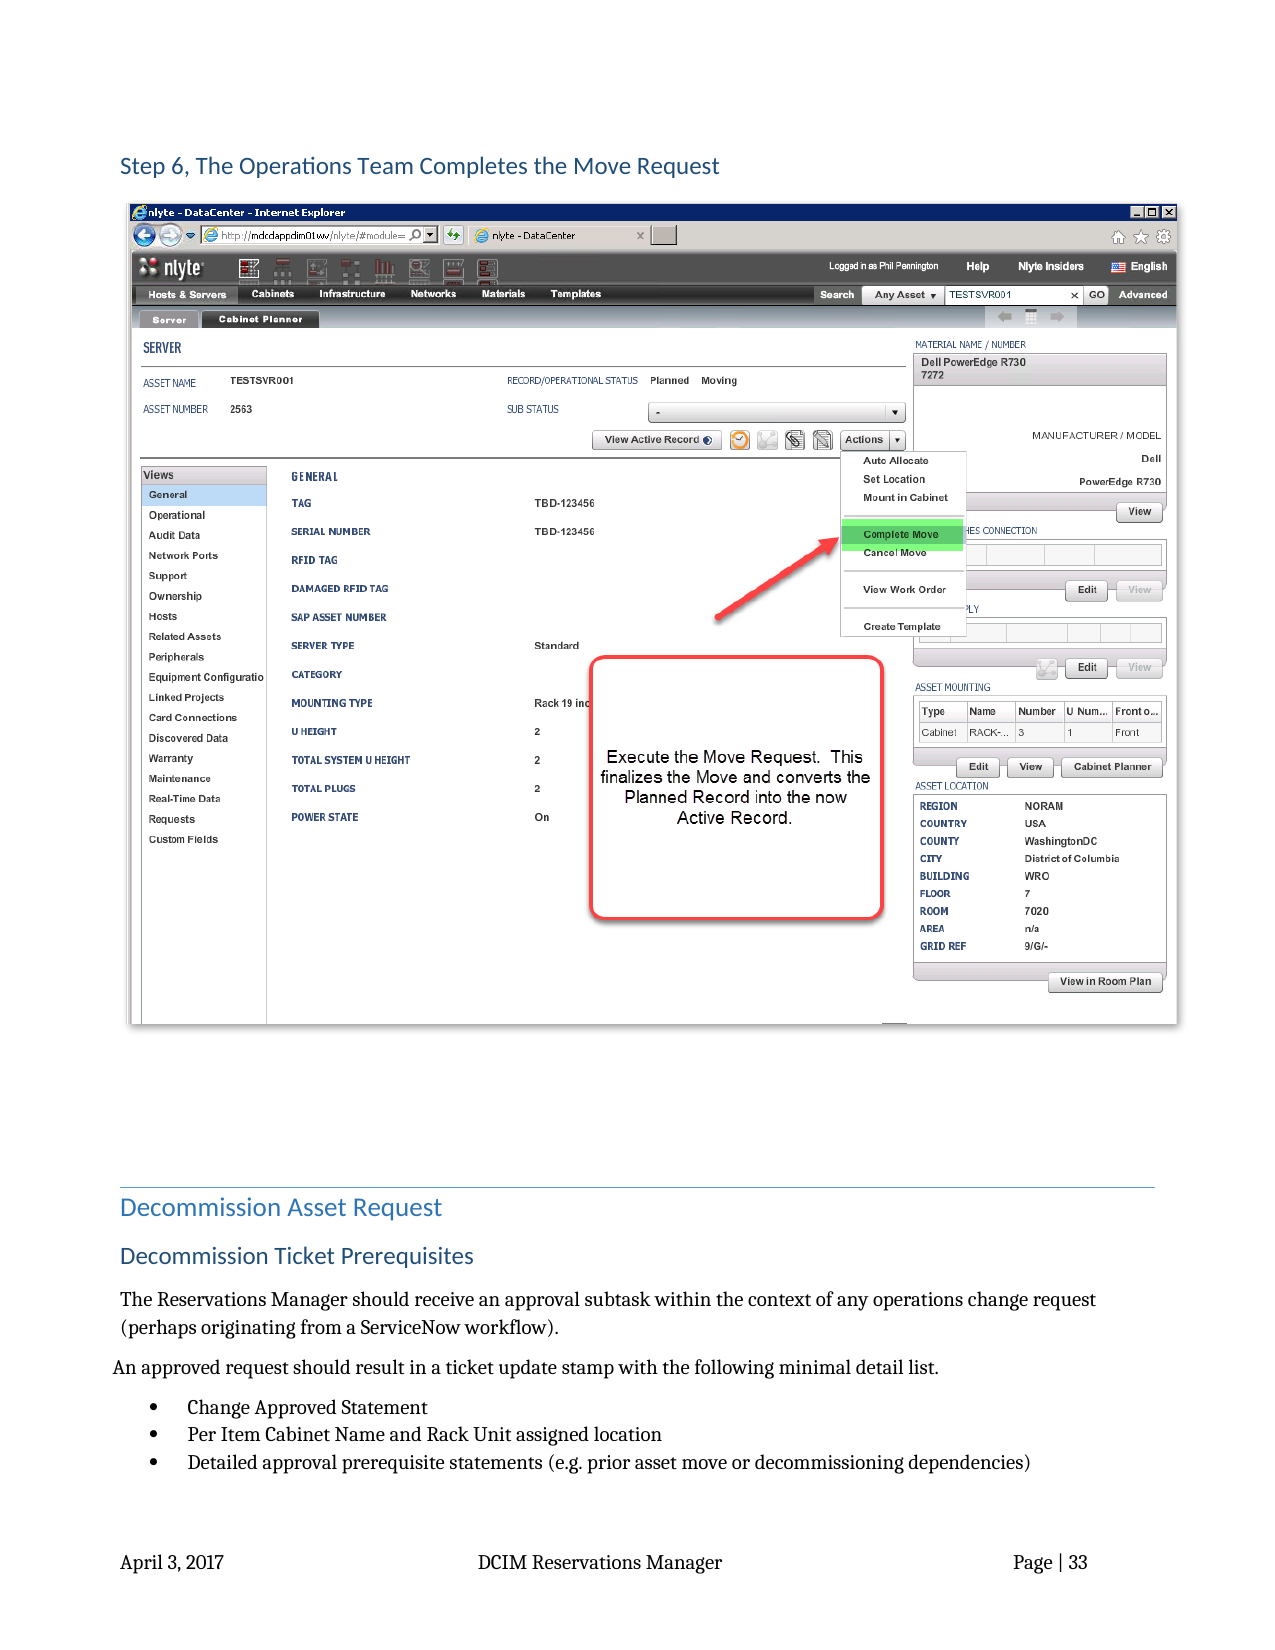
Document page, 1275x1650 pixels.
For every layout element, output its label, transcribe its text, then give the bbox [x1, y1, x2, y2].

list Per Item Cabinet Name and Rack Unit assigned location [150, 1423, 1155, 1447]
picture [126, 203, 1177, 1024]
subtitle Decommission Asset Request [120, 1188, 1155, 1223]
list Detailed approval prerequisite statements (e.g. prior asset move or decommissioning dependencies) [150, 1450, 1155, 1474]
subtitle Decommission Ticket Prerequisites [120, 1240, 1155, 1271]
text The Reservations Manager should receive an approval subtask within the context of any operations change request (perhaps originating from a ServiceNow workflow). [120, 1288, 1155, 1339]
list Change Approved Statement [150, 1395, 1155, 1419]
subtitle Step 6, The Operations Team Completes the Move Request [120, 150, 1155, 181]
text An approved request should result in a ticket update stamp with the following minimal detail list. [112, 1355, 1155, 1379]
